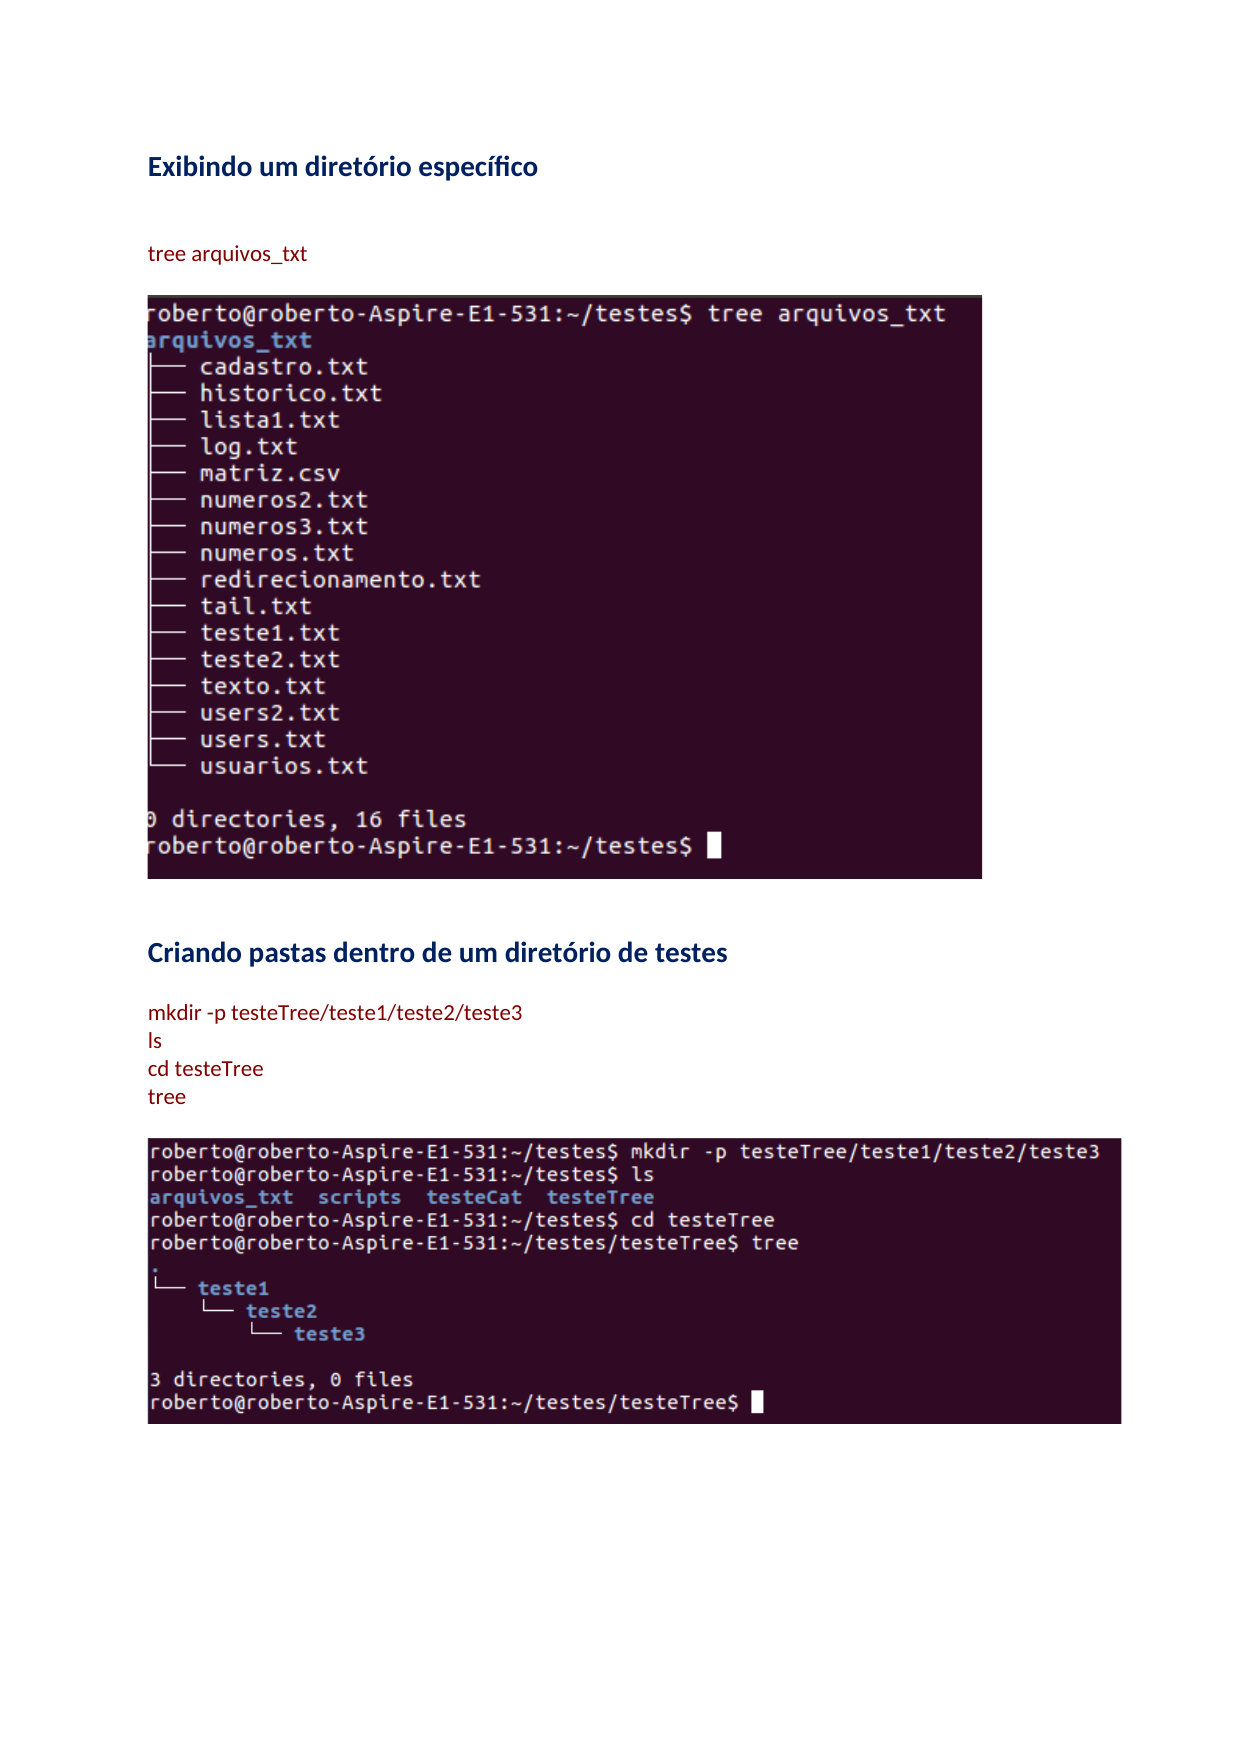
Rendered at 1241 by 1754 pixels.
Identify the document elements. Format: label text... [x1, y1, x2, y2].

text ls [148, 1026, 1122, 1054]
text tree arquivos_txt [148, 239, 1122, 267]
picture [147, 295, 983, 879]
text cd testeTree [148, 1054, 1122, 1082]
subtitle Exibindo um diretório específico [148, 148, 1122, 183]
text tree [148, 1082, 1122, 1110]
text mkdir -p testeTree/teste1/teste2/teste3 [148, 998, 1122, 1026]
picture [147, 1138, 1122, 1424]
subtitle Criando pastas dentro de um diretório de testes [148, 934, 1122, 970]
